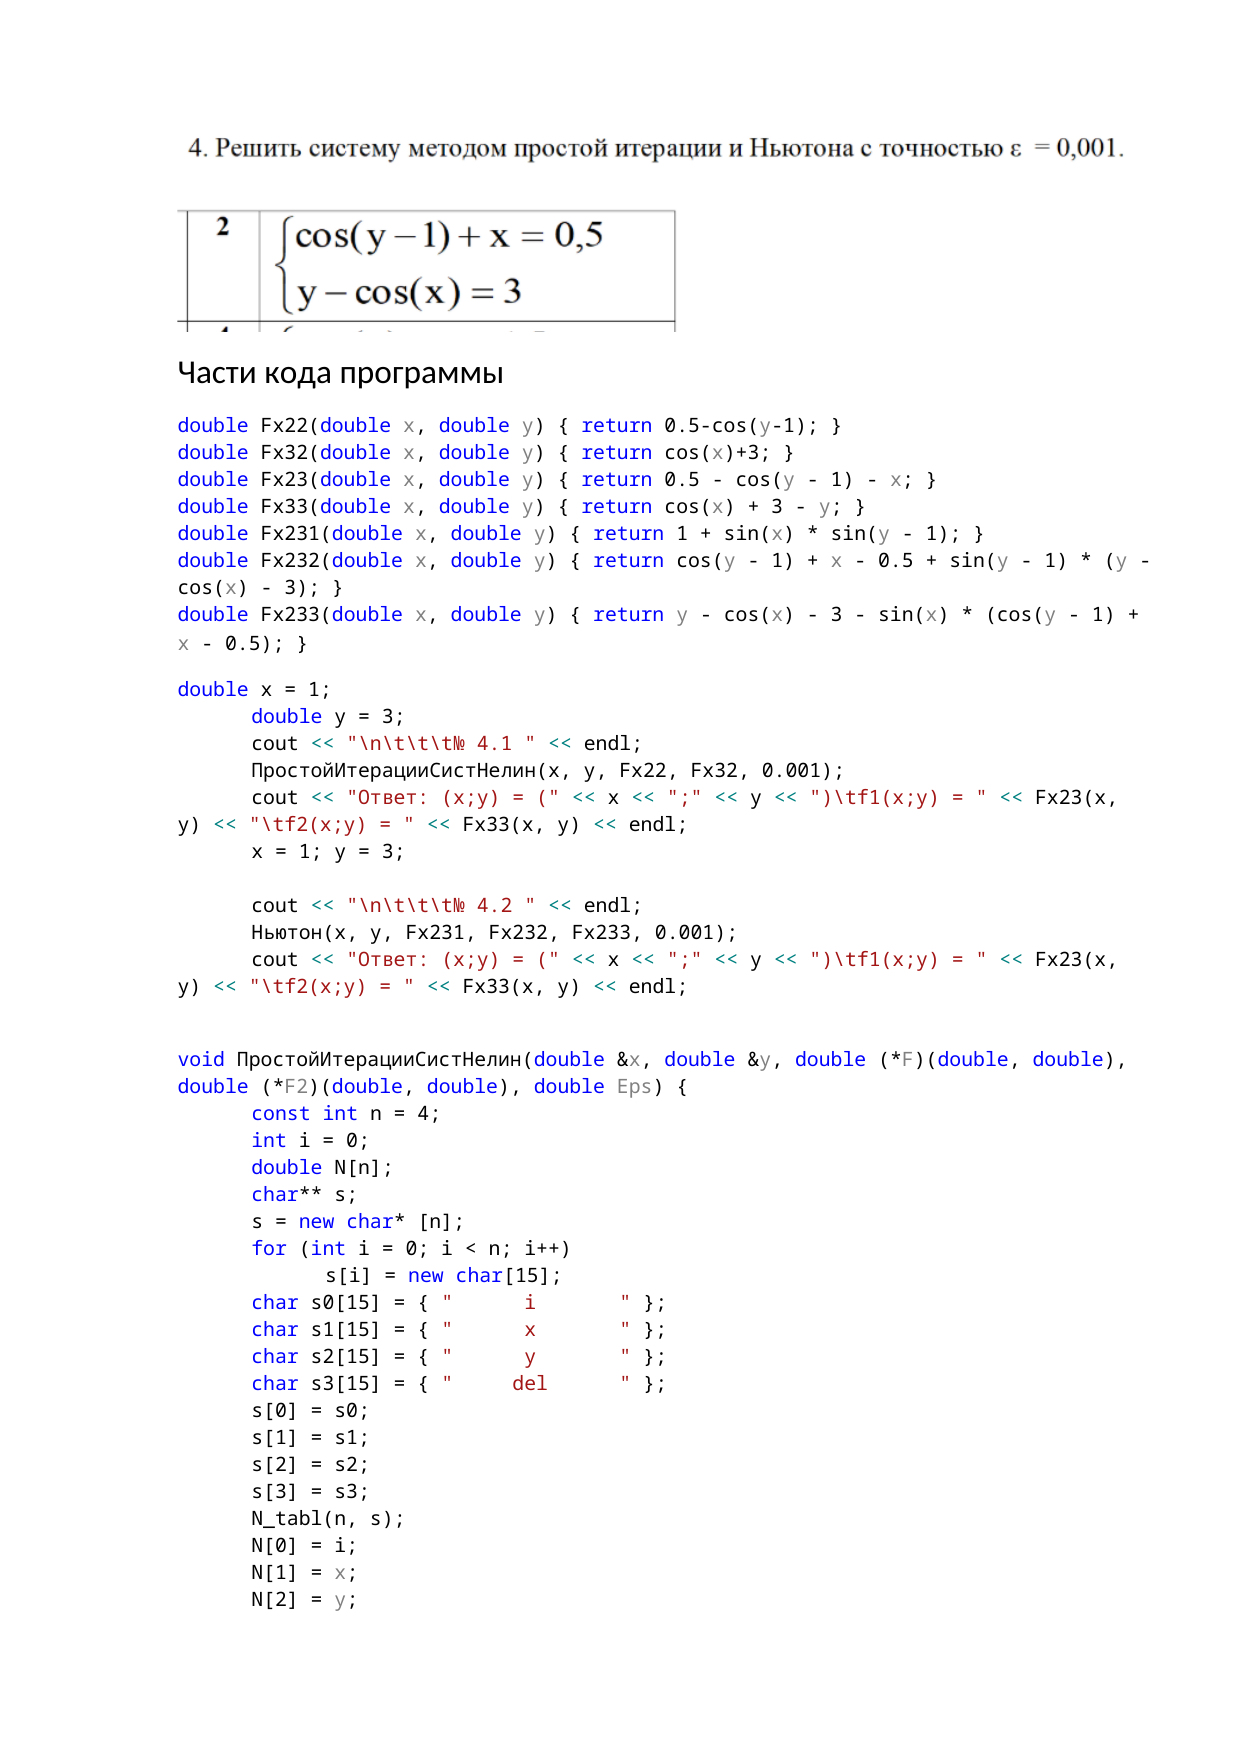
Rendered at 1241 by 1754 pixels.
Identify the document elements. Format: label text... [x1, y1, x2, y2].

text N_tabl(n, s); [177, 1504, 1152, 1531]
text s[3] = s3; [177, 1477, 1152, 1504]
text char s3[15] = { " del " }; [177, 1369, 1152, 1396]
text ПростойИтерацииСистНелин(x, y, Fx22, Fx32, 0.001); [177, 756, 1152, 783]
text s[i] = new char[15]; [177, 1261, 1152, 1288]
text s[1] = s1; [177, 1423, 1152, 1450]
text Части кода программы [177, 351, 1152, 392]
text double Fx32(double x, double y) { return cos(x)+3; } [177, 438, 1152, 465]
text double Fx232(double x, double y) { return cos(y - 1) + x - 0.5 + sin(y - 1) * (y - cos(x) - 3); } [177, 546, 1152, 600]
text double y = 3; [177, 702, 1152, 729]
text char s0[15] = { " i " }; [177, 1288, 1152, 1315]
text s[0] = s0; [177, 1396, 1152, 1423]
text double N[n]; [177, 1153, 1152, 1181]
text char s1[15] = { " x " }; [177, 1315, 1152, 1342]
text int i = 0; [177, 1127, 1152, 1153]
picture [177, 197, 679, 332]
text void ПростойИтерацииСистНелин(double &х, double &у, double (*F)(double, double), double (*F2)(double, double), double Eps) { [177, 1046, 1152, 1099]
text x = 1; y = 3; [177, 837, 1152, 864]
text cout << "Ответ: (x;y) = (" << x << ";" << y << ")\tf1(x;y) = " << Fx23(x, y) << "\tf2(x;y) = " << Fx33(x, y) << endl; [177, 783, 1152, 837]
text for (int i = 0; i < n; i++) [177, 1234, 1152, 1261]
text double x = 1; [177, 675, 1152, 702]
text N[0] = i; [177, 1531, 1152, 1558]
text double Fx33(double x, double y) { return cos(x) + 3 - y; } [177, 492, 1152, 519]
text double Fx23(double x, double y) { return 0.5 - cos(y - 1) - x; } [177, 465, 1152, 492]
text s[2] = s2; [177, 1450, 1152, 1477]
text Ньютон(x, y, Fx231, Fx232, Fx233, 0.001); [177, 918, 1152, 945]
text double Fx231(double x, double y) { return 1 + sin(x) * sin(y - 1); } [177, 519, 1152, 546]
text double Fx22(double x, double y) { return 0.5-cos(y-1); } [177, 411, 1152, 438]
text double Fx233(double x, double y) { return y - cos(x) - 3 - sin(x) * (cos(y - 1) + x - 0.5); } [177, 600, 1152, 656]
text s = new char* [n]; [177, 1207, 1152, 1234]
text N[2] = у; [177, 1585, 1152, 1612]
text cout << "\n\t\t\t№ 4.2 " << endl; [177, 891, 1152, 918]
text N[1] = х; [177, 1558, 1152, 1585]
picture [177, 118, 1152, 179]
text char s2[15] = { " y " }; [177, 1342, 1152, 1369]
text const int n = 4; [177, 1099, 1152, 1127]
text char** s; [177, 1181, 1152, 1207]
text cout << "\n\t\t\t№ 4.1 " << endl; [177, 729, 1152, 756]
text cout << "Ответ: (x;y) = (" << x << ";" << y << ")\tf1(x;y) = " << Fx23(x, y) << "\tf2(x;y) = " << Fx33(x, y) << endl; [177, 945, 1152, 999]
